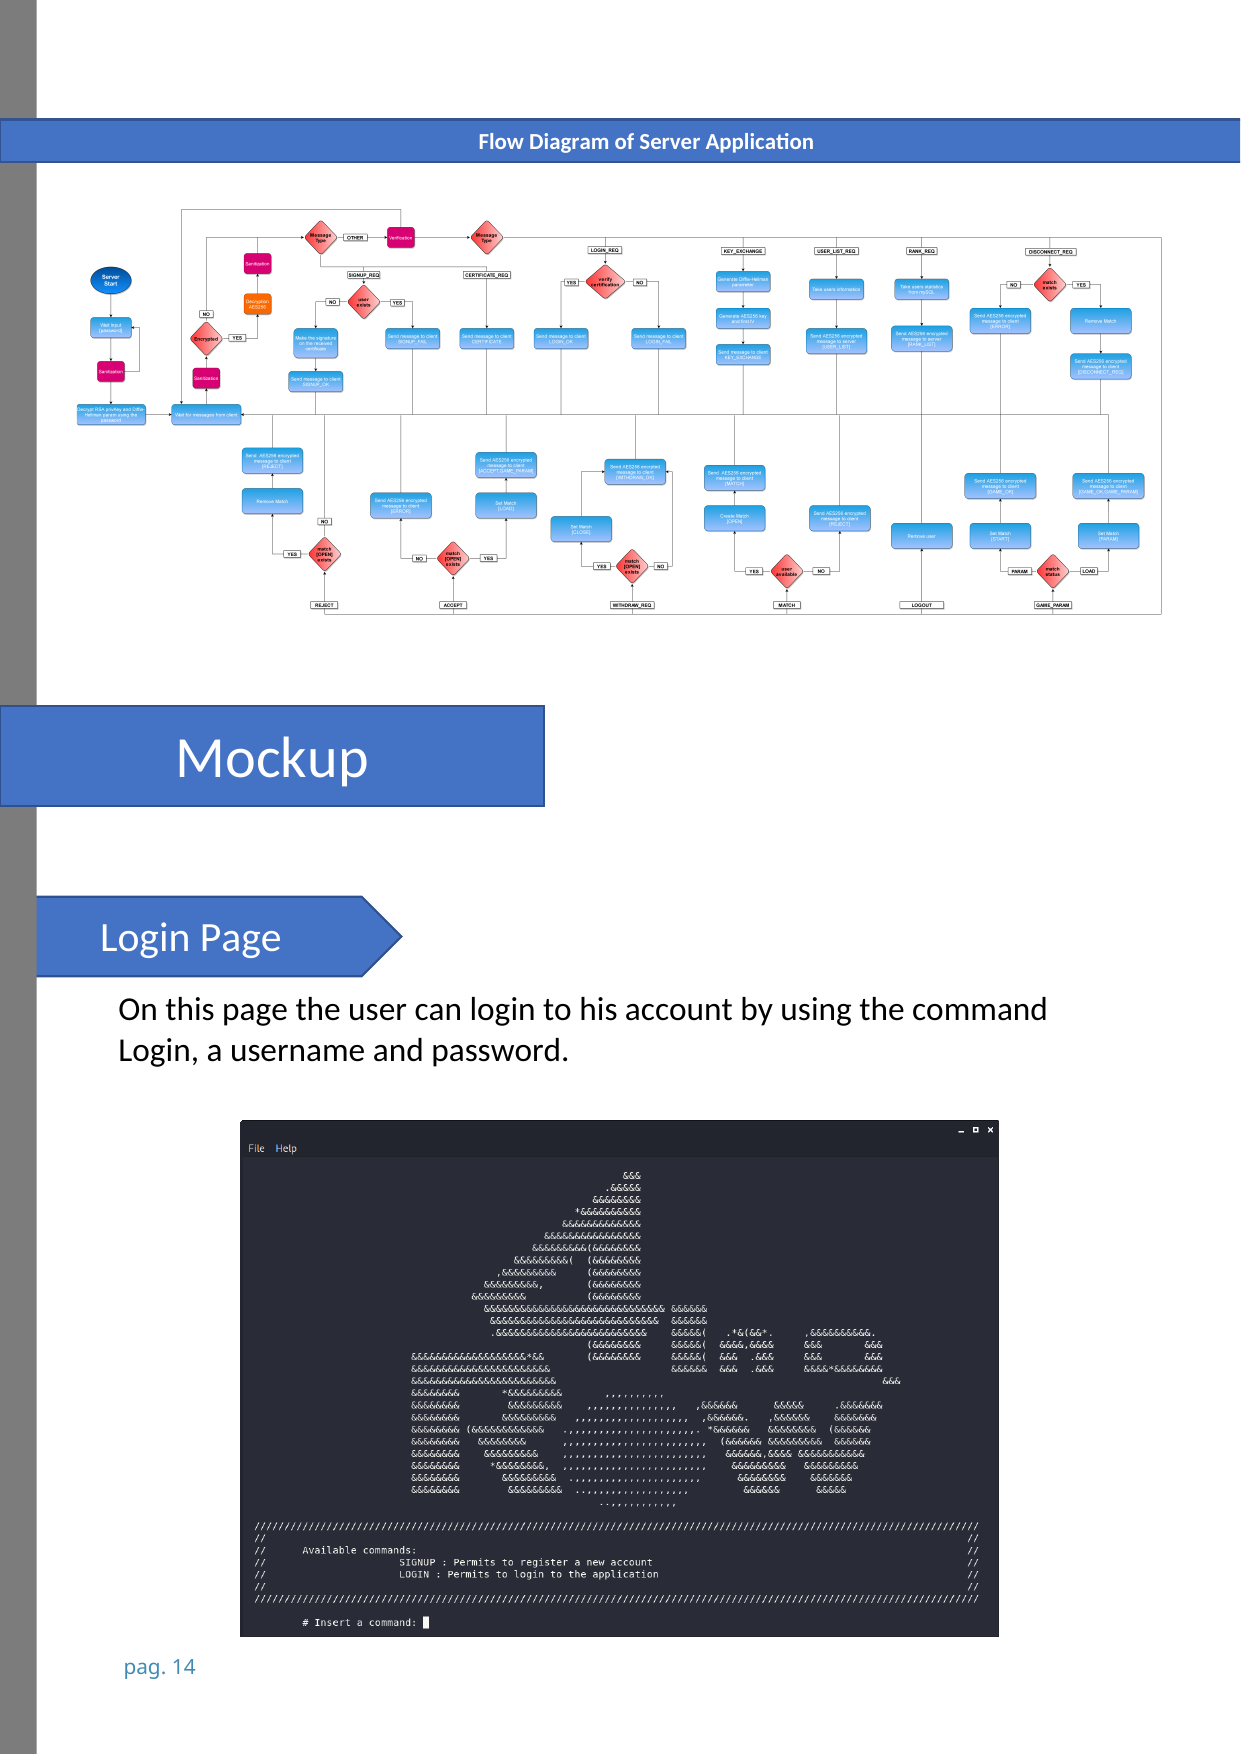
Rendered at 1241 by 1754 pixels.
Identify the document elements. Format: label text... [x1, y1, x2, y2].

picture [239, 1120, 998, 1636]
text On this page the user can login to his account by using the command Login, a username and password. [118, 988, 1122, 1069]
picture [76, 207, 1164, 617]
